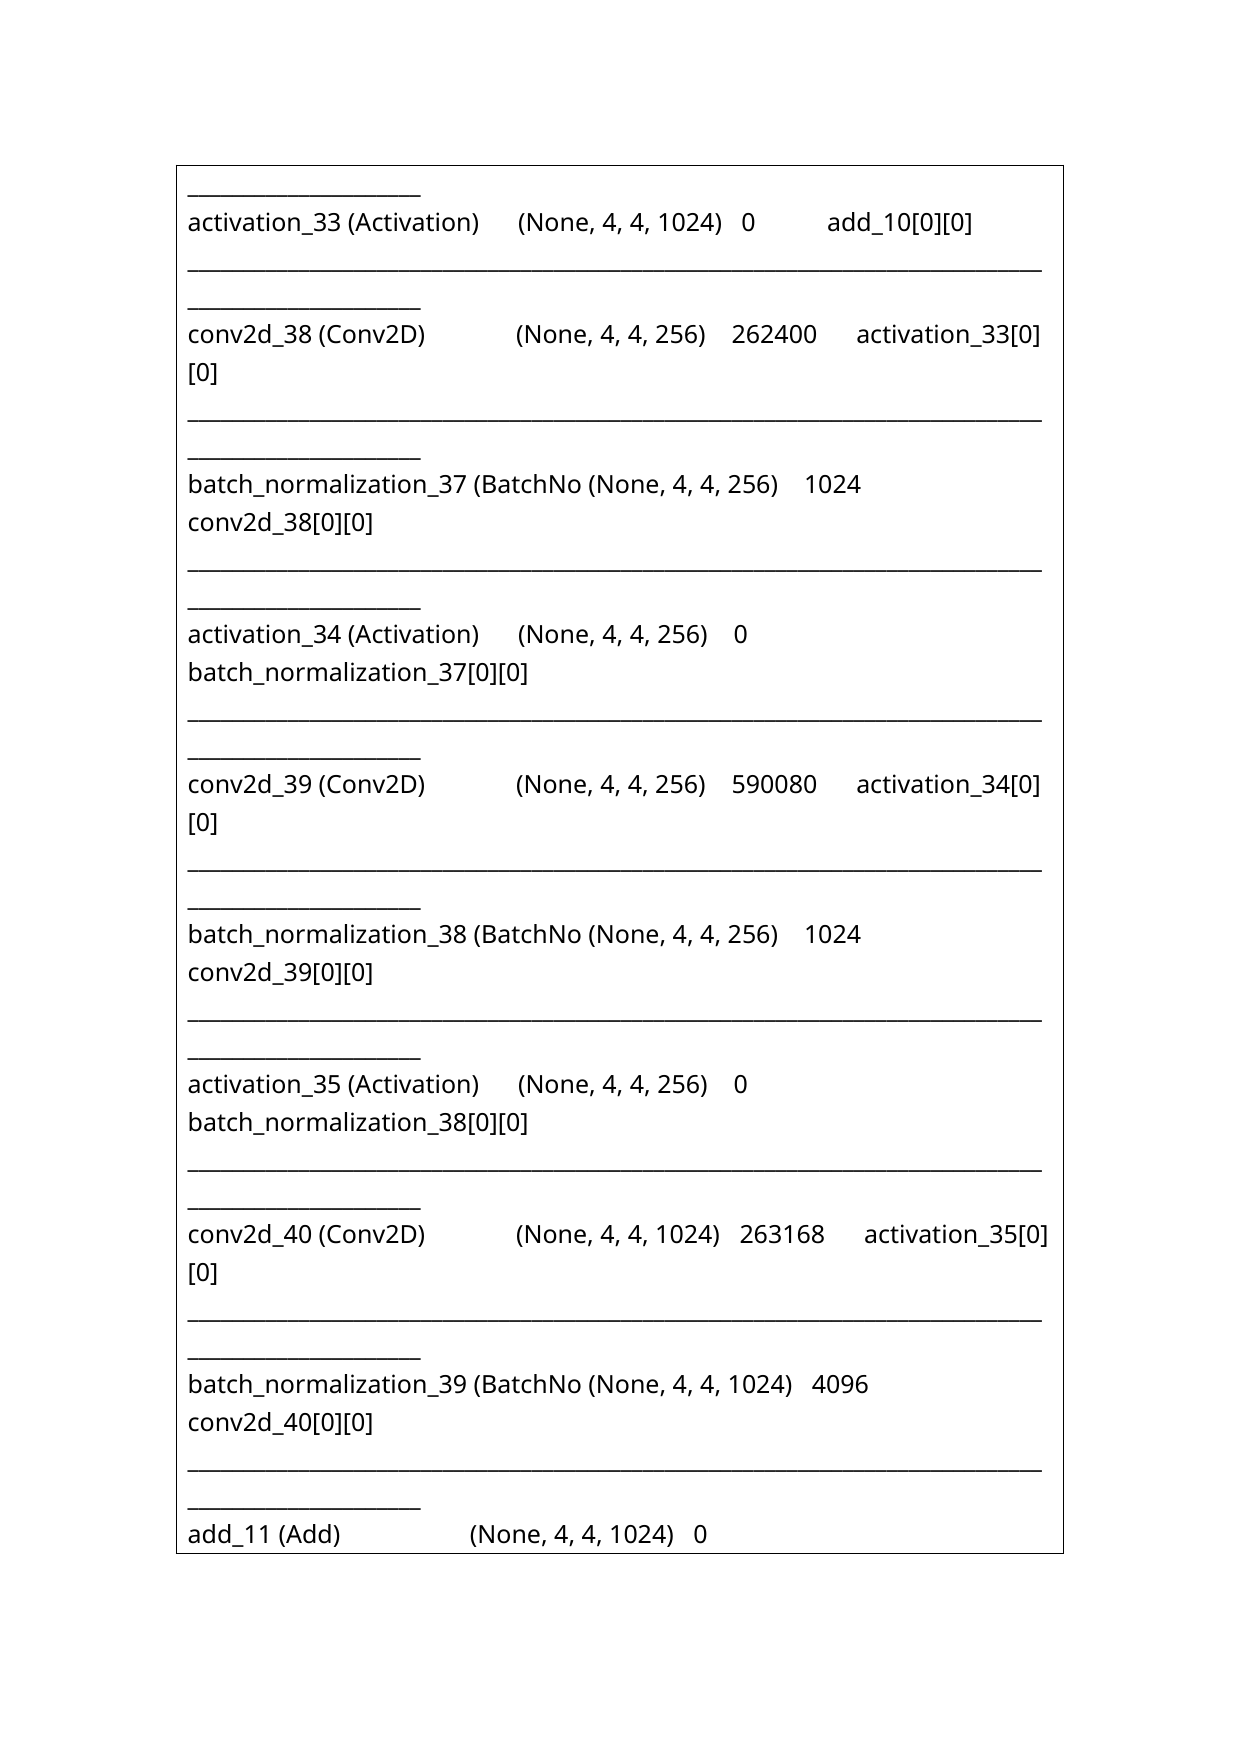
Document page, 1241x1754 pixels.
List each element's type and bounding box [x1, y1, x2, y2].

table_cell [177, 166, 1063, 1553]
